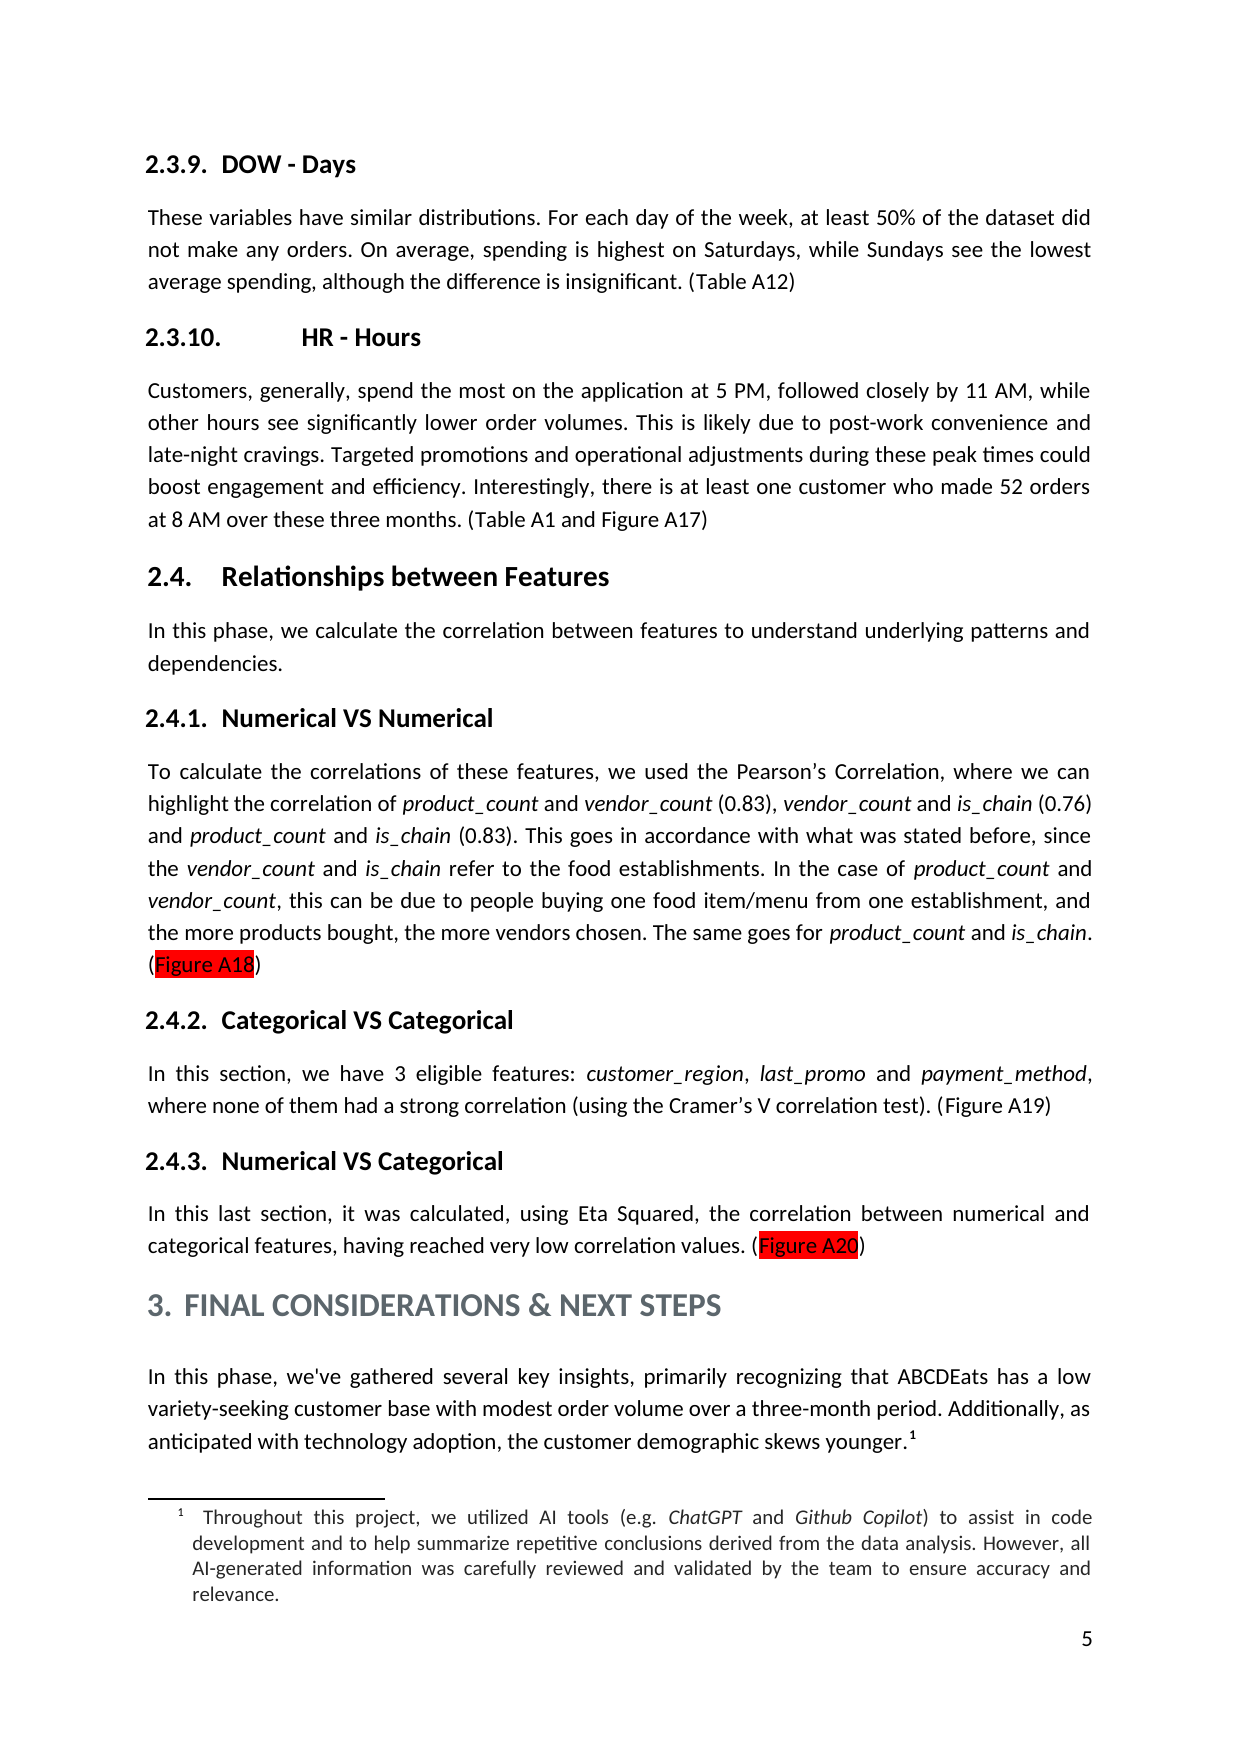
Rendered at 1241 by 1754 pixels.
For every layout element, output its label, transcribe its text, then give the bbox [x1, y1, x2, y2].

subtitle HR - Hours [145, 321, 1092, 353]
subtitle Numerical VS Categorical [145, 1144, 1092, 1177]
text In this last section, it was calculated, using Eta Squared, the correlation between numerical and categorical features, having reached very low correlation values. (Figure A18) [148, 1199, 1092, 1259]
text In this phase, we calculate the correlation between features to understand underlying patterns and dependencies. [148, 616, 1092, 677]
text These variables have similar distributions. For each day of the week, at least 50% of the dataset did not make any orders. On average, spending is highest on Saturdays, while Sundays see the lowest average spending, although the difference is insignificant. (Table A12) [148, 203, 1092, 296]
text Customers, generally, spend the most on the application at 5 PM, followed closely by 11 AM, while other hours see significantly lower order volumes. This is likely due to post-work convenience and late-night cravings. Targeted promotions and operational adjustments during these peak times could boost engagement and efficiency. Interestingly, there is at least one customer who made 52 orders at 8 AM over these three months. (Table A1 and Figure A17) [148, 376, 1092, 533]
text In this section, we have 3 eligible features: customer_region, last_promo and payment_method, where none of them had a strong correlation (using the Cramer’s V correlation test). (Figure A18) [148, 1059, 1092, 1119]
subtitle Numerical VS Numerical [145, 702, 1092, 735]
subtitle Relationships between Features [147, 558, 1092, 593]
subtitle Categorical VS Categorical [145, 1003, 1092, 1036]
subtitle Final Considerations & Next Steps [147, 1284, 1092, 1325]
text To calculate the correlations of these features, we used the Pearson’s Correlation, where we can highlight the correlation of product_count and vendor_count (0.83), vendor_count and is_chain (0.76) and product_count and is_chain (0.83). This goes in accordance with what was stated before, since the vendor_count and is_chain refer to the food establishments. In the case of product_count and vendor_count, this can be due to people buying one food item/menu from one establishment, and the more products bought, the more vendors chosen. The same goes for product_count and is_chain. (Figure A18) [148, 757, 1092, 978]
subtitle DOW - Days [145, 148, 1092, 181]
text In this phase, we've gathered several key insights, primarily recognizing that ABCDEats has a low variety-seeking customer base with modest order volume over a three-month period. Additionally, as anticipated with technology adoption, the customer demographic skews younger. [148, 1362, 1092, 1455]
